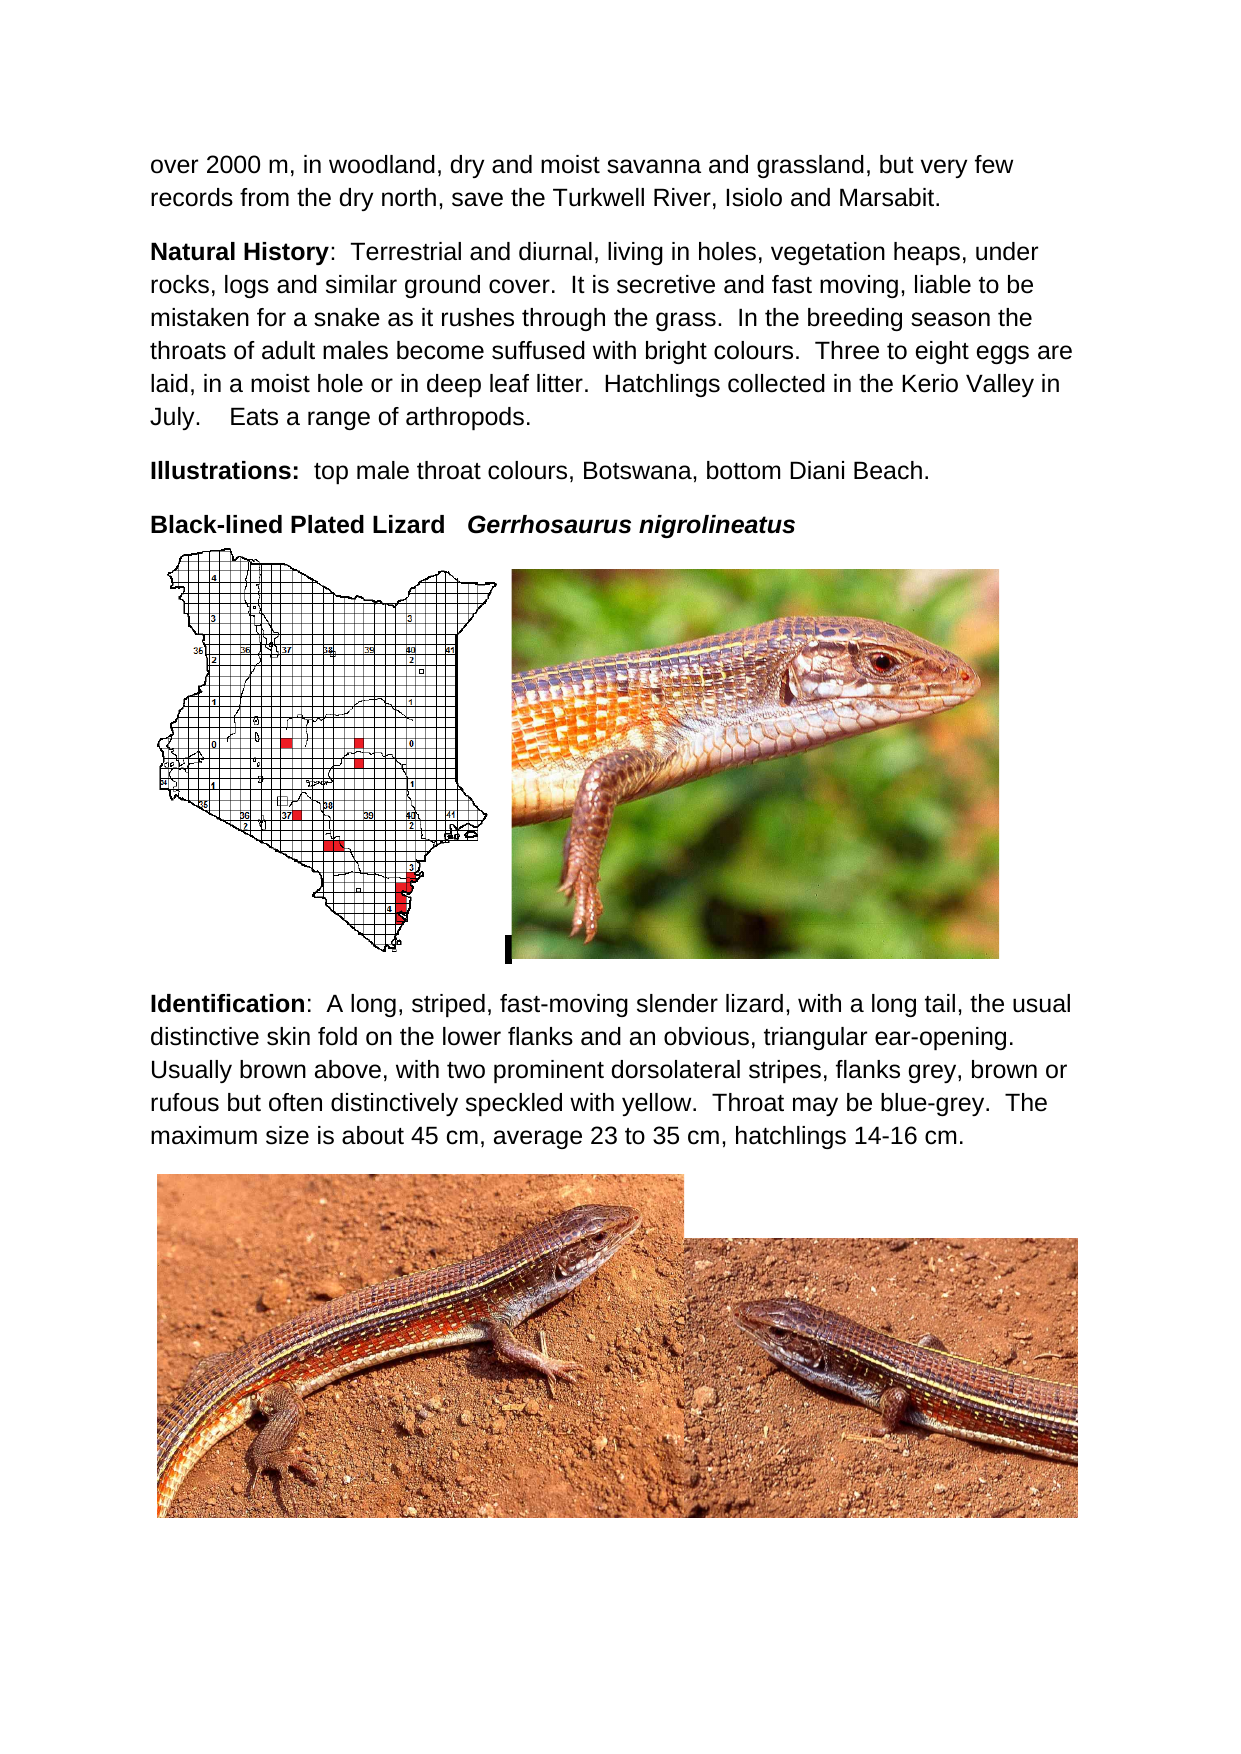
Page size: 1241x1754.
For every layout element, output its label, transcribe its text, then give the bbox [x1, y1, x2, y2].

picture [150, 542, 506, 959]
picture [511, 569, 1000, 959]
text Illustrations: top male throat colours, Botswana, bottom Diani Beach. [150, 456, 1090, 484]
text Natural History: Terrestrial and diurnal, living in holes, vegetation heaps, under rocks, logs and similar ground cover. It is secretive and fast moving, liable to be mistaken for a snake as it rushes through the grass. In the breeding season the throats of adult males become suffused with bright colours. Three to eight eggs are laid, in a moist hole or in deep leaf litter. Hatchlings collected in the Kerio Valley in July. Eats a range of arthropods. [150, 237, 1090, 431]
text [150, 150, 1090, 212]
text Identification: A long, striped, fast-moving slender lizard, with a long tail, the usual distinctive skin fold on the lower flanks and an obvious, triangular ear-opening. Usually brown above, with two prominent dorsolateral stripes, flanks grey, brown or rufous but often distinctively speckled with yellow. Throat may be blue-grey. The maximum size is about 45 cm, average 23 to 35 cm, hatchlings 14-16 cm. [150, 989, 1090, 1149]
picture [157, 1174, 1078, 1518]
